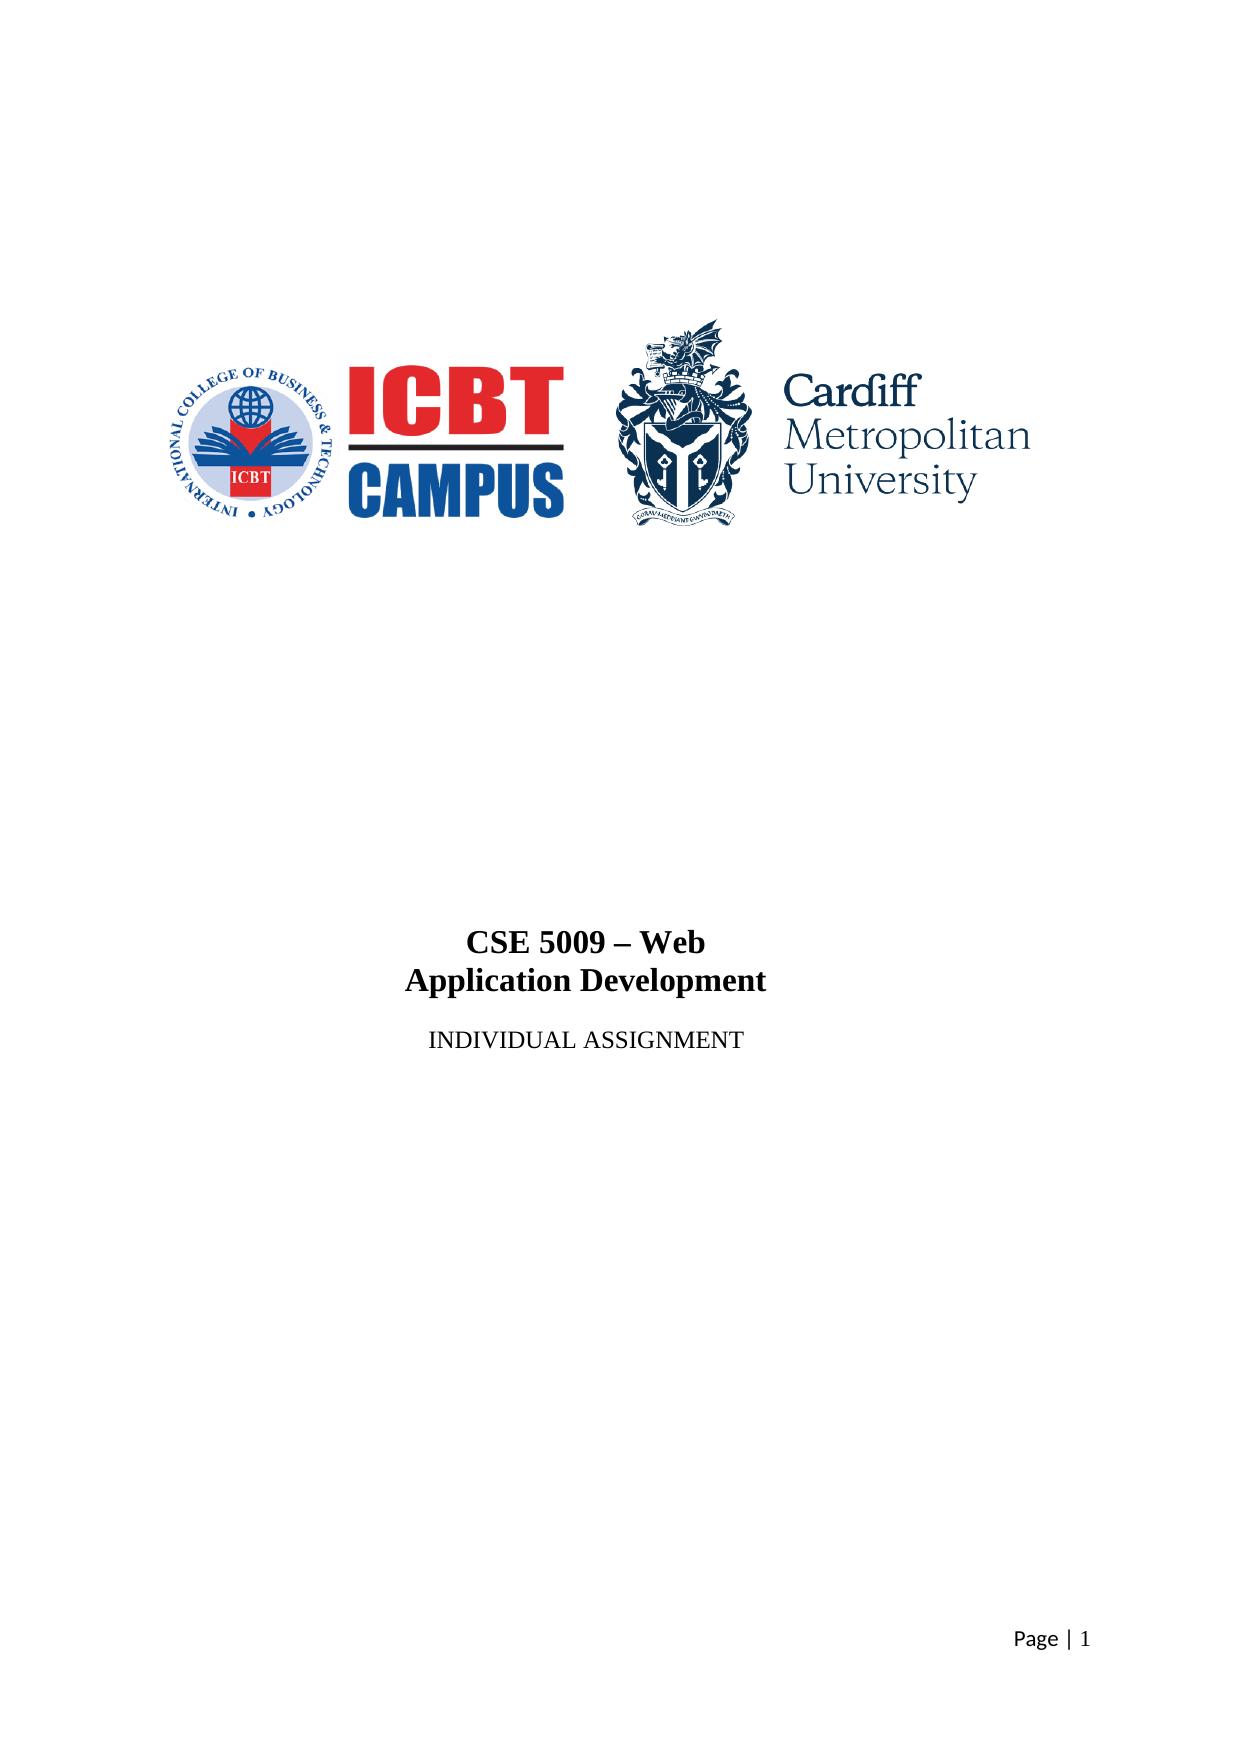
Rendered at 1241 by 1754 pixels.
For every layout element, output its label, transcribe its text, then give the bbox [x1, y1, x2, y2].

picture [161, 360, 564, 526]
text INDIVIDUAL ASSIGNMENT [378, 1025, 793, 1053]
title CSE 5009 – Web Application Development [378, 922, 793, 998]
picture [615, 319, 1031, 526]
